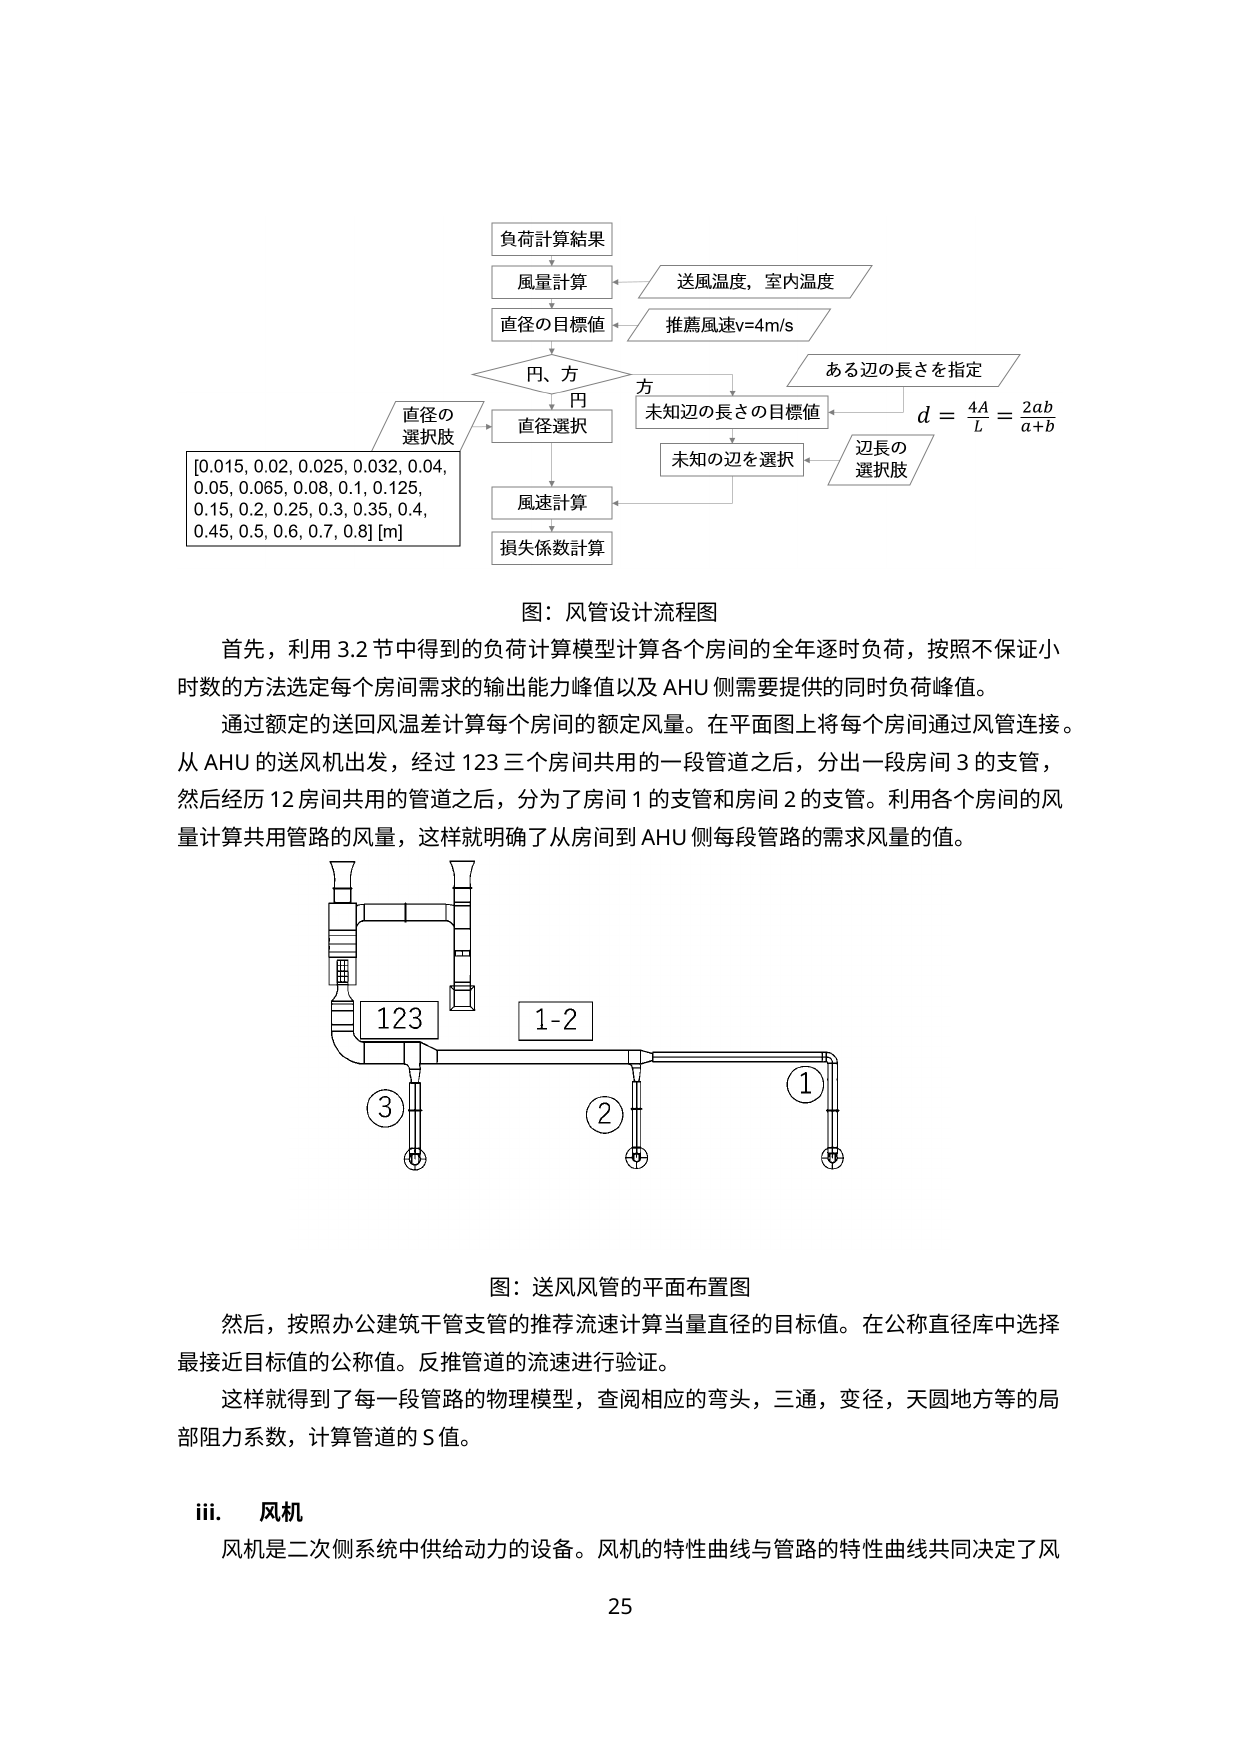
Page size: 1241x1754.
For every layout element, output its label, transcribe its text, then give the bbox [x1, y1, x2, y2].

text 这样就得到了每一段管路的物理模型，查阅相应的弯头，三通，变径，天圆地方等的局部阻力系数，计算管道的S值。 [177, 1379, 1063, 1454]
subtitle 风机 [221, 1492, 1063, 1529]
text 通过额定的送回风温差计算每个房间的额定风量。在平面图上将每个房间通过风管连接。从AHU的送风机出发，经过123三个房间共用的一段管道之后，分出一段房间3的支管，然后经历12房间共用的管道之后，分为了房间1的支管和房间2的支管。利用各个房间的风量计算共用管路的风量，这样就明确了从房间到AHU侧每段管路的需求风量的值。 [177, 704, 1063, 854]
text 然后，按照办公建筑干管支管的推荐流速计算当量直径的目标值。在公称直径库中选择最接近目标值的公称值。反推管道的流速进行验证。 [177, 1304, 1063, 1379]
text 图：送风风管的平面布置图 [177, 1267, 1063, 1304]
text 图：风管设计流程图 [177, 592, 1063, 629]
picture [177, 216, 1063, 569]
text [177, 1529, 1063, 1567]
text 首先，利用3.2节中得到的负荷计算模型计算各个房间的全年逐时负荷，按照不保证小时数的方法选定每个房间需求的输出能力峰值以及AHU侧需要提供的同时负荷峰值。 [177, 629, 1063, 704]
